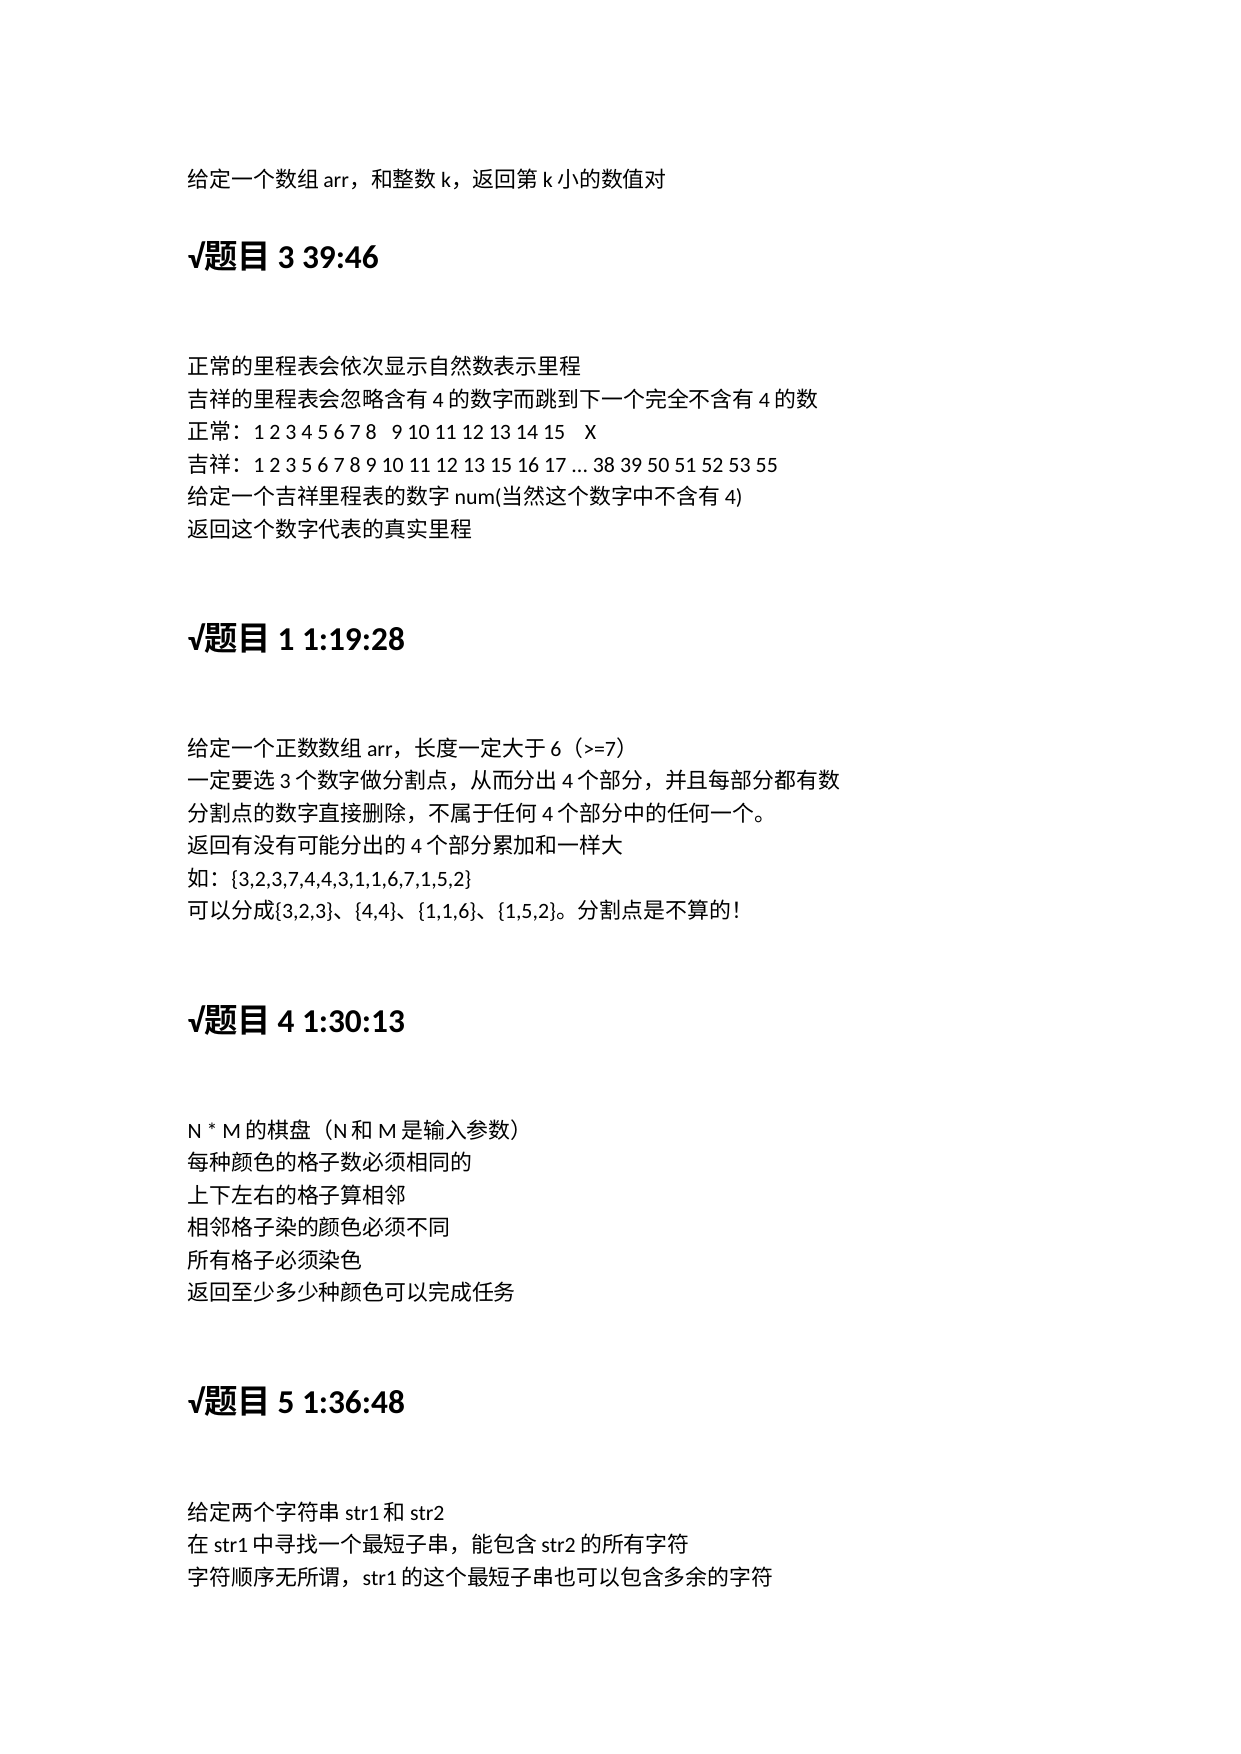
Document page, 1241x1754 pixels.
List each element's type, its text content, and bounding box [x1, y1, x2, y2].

subtitle √题目1 1:19:28 [187, 603, 1053, 668]
text 一定要选3个数字做分割点，从而分出4个部分，并且每部分都有数 [187, 763, 1053, 796]
text 如：{3,2,3,7,4,4,3,1,1,6,7,1,5,2} [187, 861, 1053, 893]
text 在str1中寻找一个最短子串，能包含str2的所有字符 [187, 1527, 1053, 1559]
text 给定两个字符串str1和str2 [187, 1494, 1053, 1527]
text 分割点的数字直接删除，不属于任何4个部分中的任何一个。 [187, 796, 1053, 828]
subtitle √题目4 1:30:13 [187, 985, 1053, 1050]
text 返回这个数字代表的真实里程 [187, 511, 1053, 544]
text N * M的棋盘（N和M是输入参数） [187, 1112, 1053, 1145]
text 所有格子必须染色 [187, 1242, 1053, 1275]
subtitle √题目5 1:36:48 [187, 1367, 1053, 1432]
text 吉祥的里程表会忽略含有4的数字而跳到下一个完全不含有4的数 [187, 381, 1053, 414]
text 给定一个吉祥里程表的数字num(当然这个数字中不含有4) [187, 479, 1053, 511]
text 返回有没有可能分出的4个部分累加和一样大 [187, 828, 1053, 861]
text 给定一个数组arr，和整数k，返回第k小的数值对 [187, 162, 1053, 194]
text 正常的里程表会依次显示自然数表示里程 [187, 349, 1053, 381]
text 返回至少多少种颜色可以完成任务 [187, 1275, 1053, 1307]
text 相邻格子染的颜色必须不同 [187, 1210, 1053, 1242]
text 每种颜色的格子数必须相同的 [187, 1145, 1053, 1177]
text 字符顺序无所谓，str1的这个最短子串也可以包含多余的字符 [187, 1559, 1053, 1592]
text 正常：1 2 3 4 5 6 7 8 9 10 11 12 13 14 15 X [187, 414, 1053, 446]
text 吉祥：1 2 3 5 6 7 8 9 10 11 12 13 15 16 17 ... 38 39 50 51 52 53 55 [187, 446, 1053, 479]
text 给定一个正数数组arr，长度一定大于6（>=7） [187, 731, 1053, 763]
text 可以分成{3,2,3}、{4,4}、{1,1,6}、{1,5,2}。分割点是不算的！ [187, 893, 1053, 926]
subtitle √题目3 39:46 [187, 222, 1053, 287]
text 上下左右的格子算相邻 [187, 1177, 1053, 1210]
